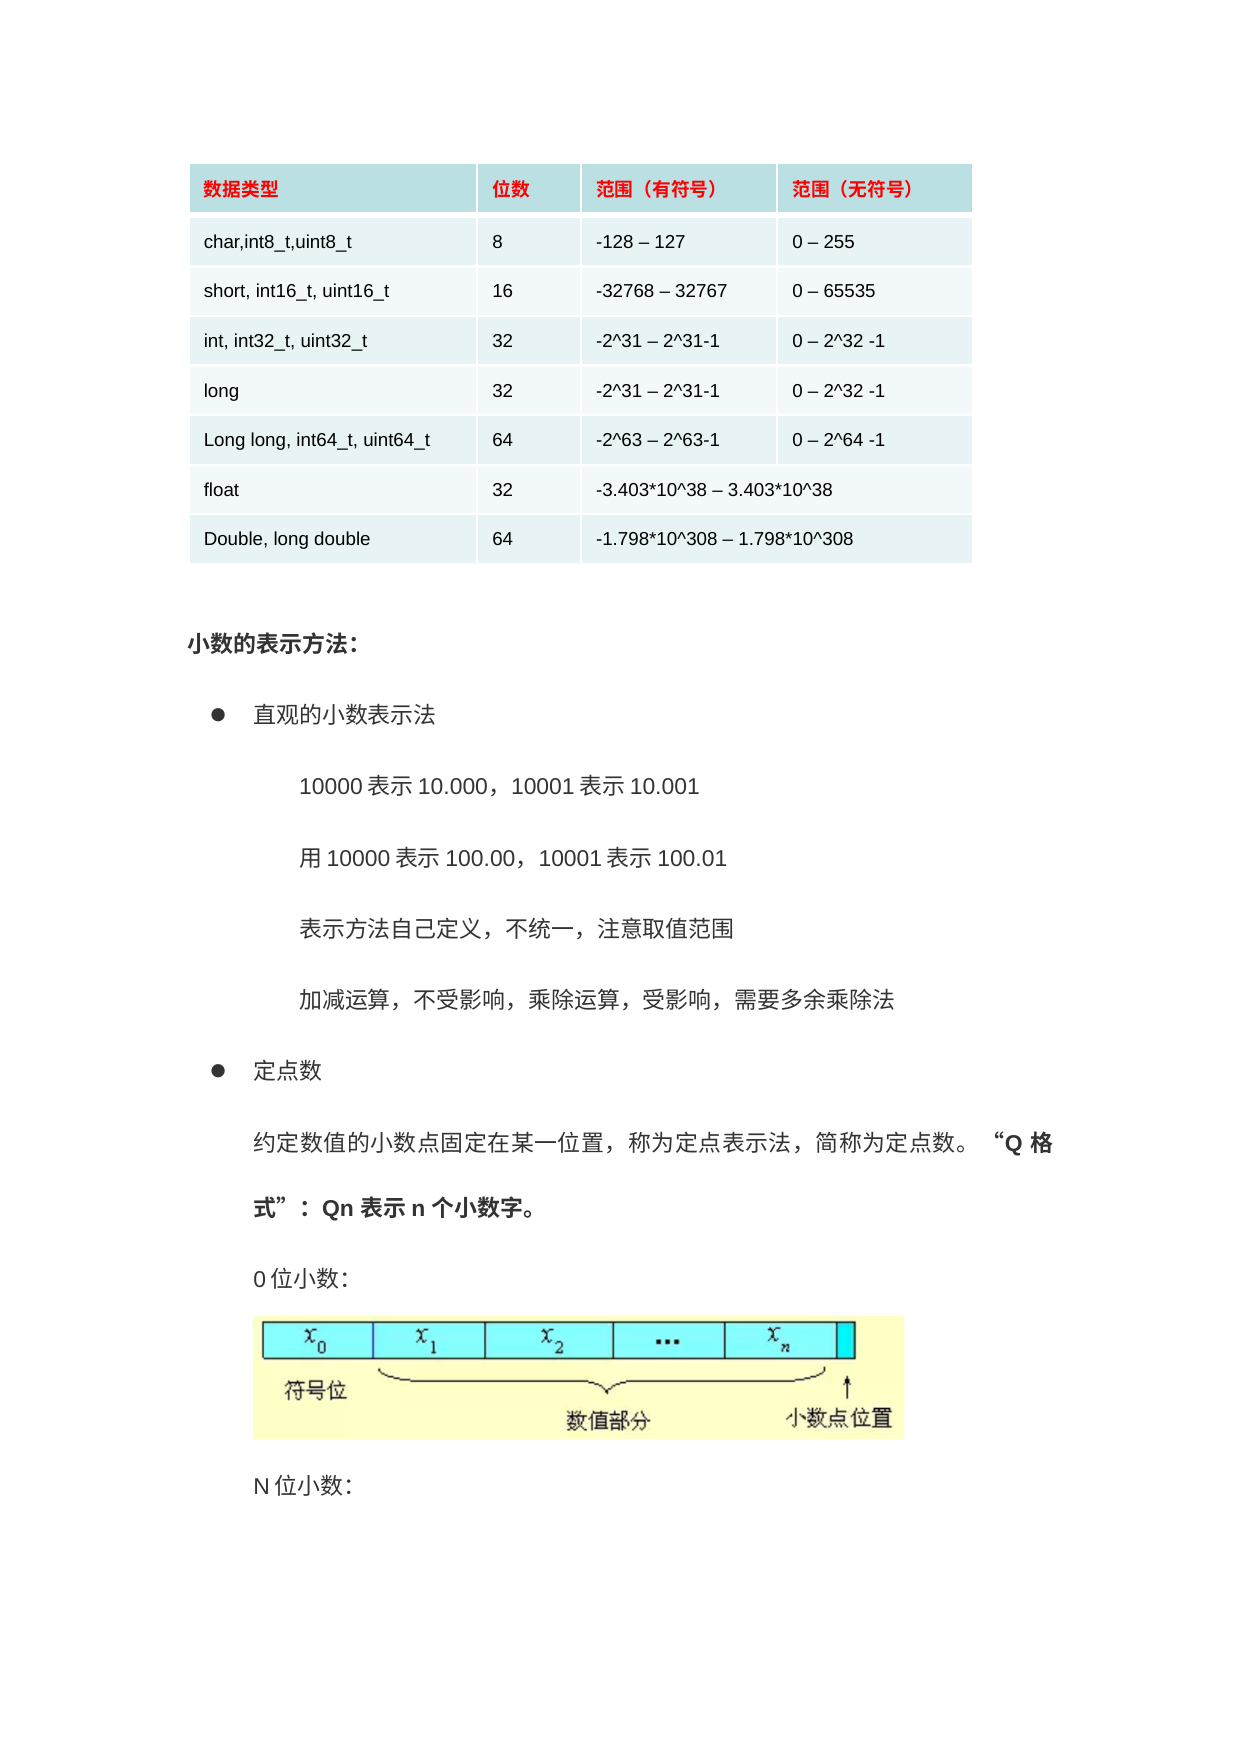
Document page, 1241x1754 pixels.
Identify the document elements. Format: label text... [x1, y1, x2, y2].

table_cell -2^63 – 2^63-1 [582, 416, 776, 464]
table_cell long [190, 367, 476, 414]
table_cell -1.798*10^308 – 1.798*10^308 [582, 515, 972, 563]
table_cell 32 [478, 367, 580, 414]
list 定点数 [209, 1037, 1053, 1102]
table_cell 64 [478, 416, 580, 464]
list 表示方法自己定义，不统一，注意取值范围 [253, 895, 1053, 960]
table_cell -32768 – 32767 [582, 268, 776, 315]
table_header 范围（无符号） [778, 164, 972, 212]
table_header 位数 [478, 164, 580, 212]
table_cell 16 [478, 268, 580, 315]
table_cell 0 – 255 [778, 218, 972, 265]
table_cell -3.403*10^38 – 3.403*10^38 [582, 466, 972, 513]
table_cell Long long, int64_t, uint64_t [190, 416, 476, 464]
table_cell 0 – 2^64 -1 [778, 416, 972, 464]
table_cell 0 – 2^32 -1 [778, 367, 972, 414]
list 10000表示10.000，10001表示10.001 [253, 752, 1053, 817]
picture [253, 1316, 905, 1439]
list 加减运算，不受影响，乘除运算，受影响，需要多余乘除法 [253, 966, 1053, 1031]
text 小数的表示方法： [187, 610, 1053, 675]
table_cell char,int8_t,uint8_t [190, 218, 476, 265]
table_cell short, int16_t, uint16_t [190, 268, 476, 315]
table_cell 32 [478, 317, 580, 364]
text 约定数值的小数点固定在某一位置，称为定点表示法，简称为定点数。“Q 格式”：Qn 表示 n 个小数字。 [253, 1109, 1053, 1239]
list 直观的小数表示法 [209, 681, 1053, 746]
table_cell 32 [478, 466, 580, 513]
list 用10000表示100.00，10001表示100.01 [253, 824, 1053, 889]
table_cell int, int32_t, uint32_t [190, 317, 476, 364]
table_cell 8 [478, 218, 580, 265]
table_cell 0 – 65535 [778, 268, 972, 315]
table_cell -2^31 – 2^31-1 [582, 317, 776, 364]
table_cell Double, long double [190, 515, 476, 563]
text 0位小数： [253, 1245, 1053, 1310]
table_cell 64 [478, 515, 580, 563]
table_cell 0 – 2^32 -1 [778, 317, 972, 364]
table_cell -2^31 – 2^31-1 [582, 367, 776, 414]
text N位小数： [253, 1452, 1053, 1517]
table_header 范围（有符号） [582, 164, 776, 212]
table_header 数据类型 [190, 164, 476, 212]
table_cell -128 – 127 [582, 218, 776, 265]
table_cell float [190, 466, 476, 513]
